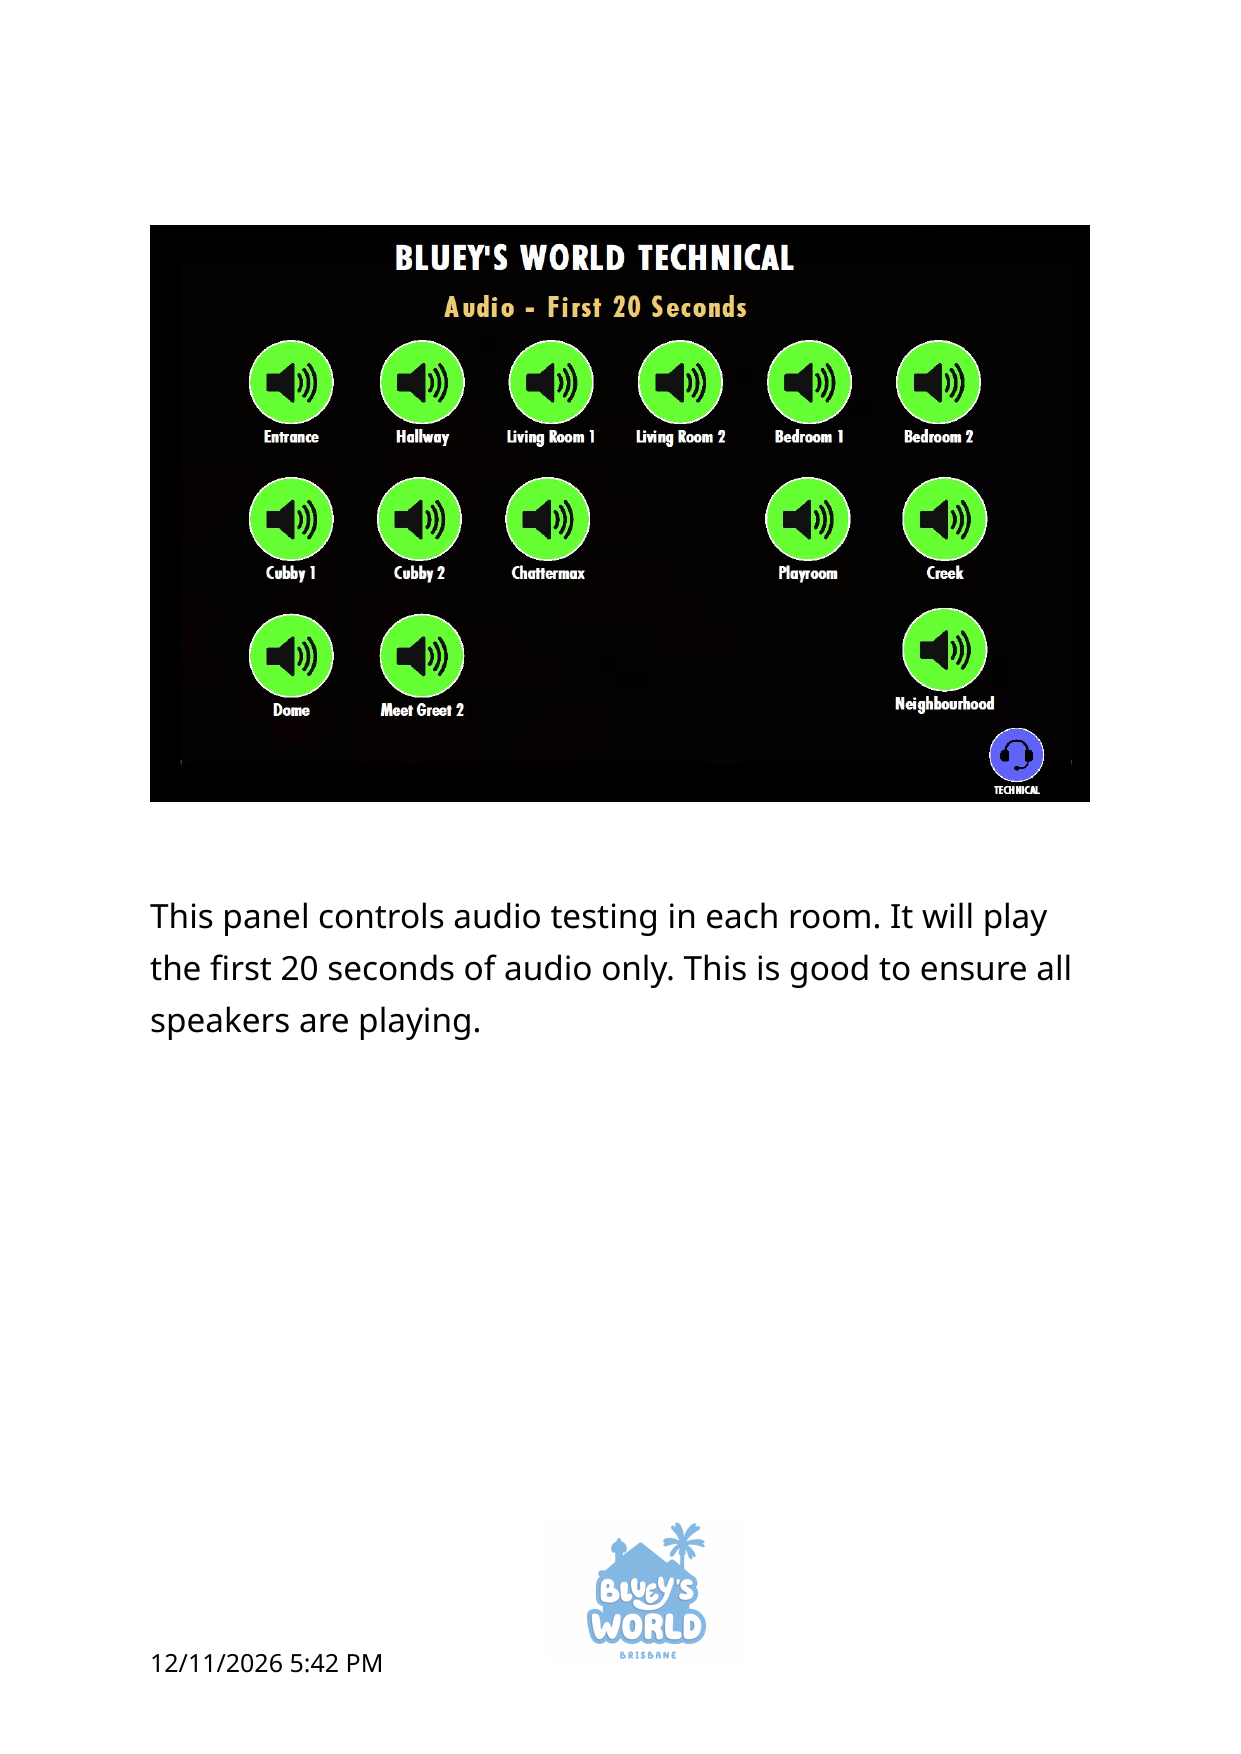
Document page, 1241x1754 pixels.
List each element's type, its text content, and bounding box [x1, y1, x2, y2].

text This panel controls audio testing in each room. It will play the first 20 seconds of audio only. This is good to ensure all speakers are playing. [150, 892, 1090, 1042]
picture [546, 1519, 747, 1662]
picture [150, 225, 1090, 802]
